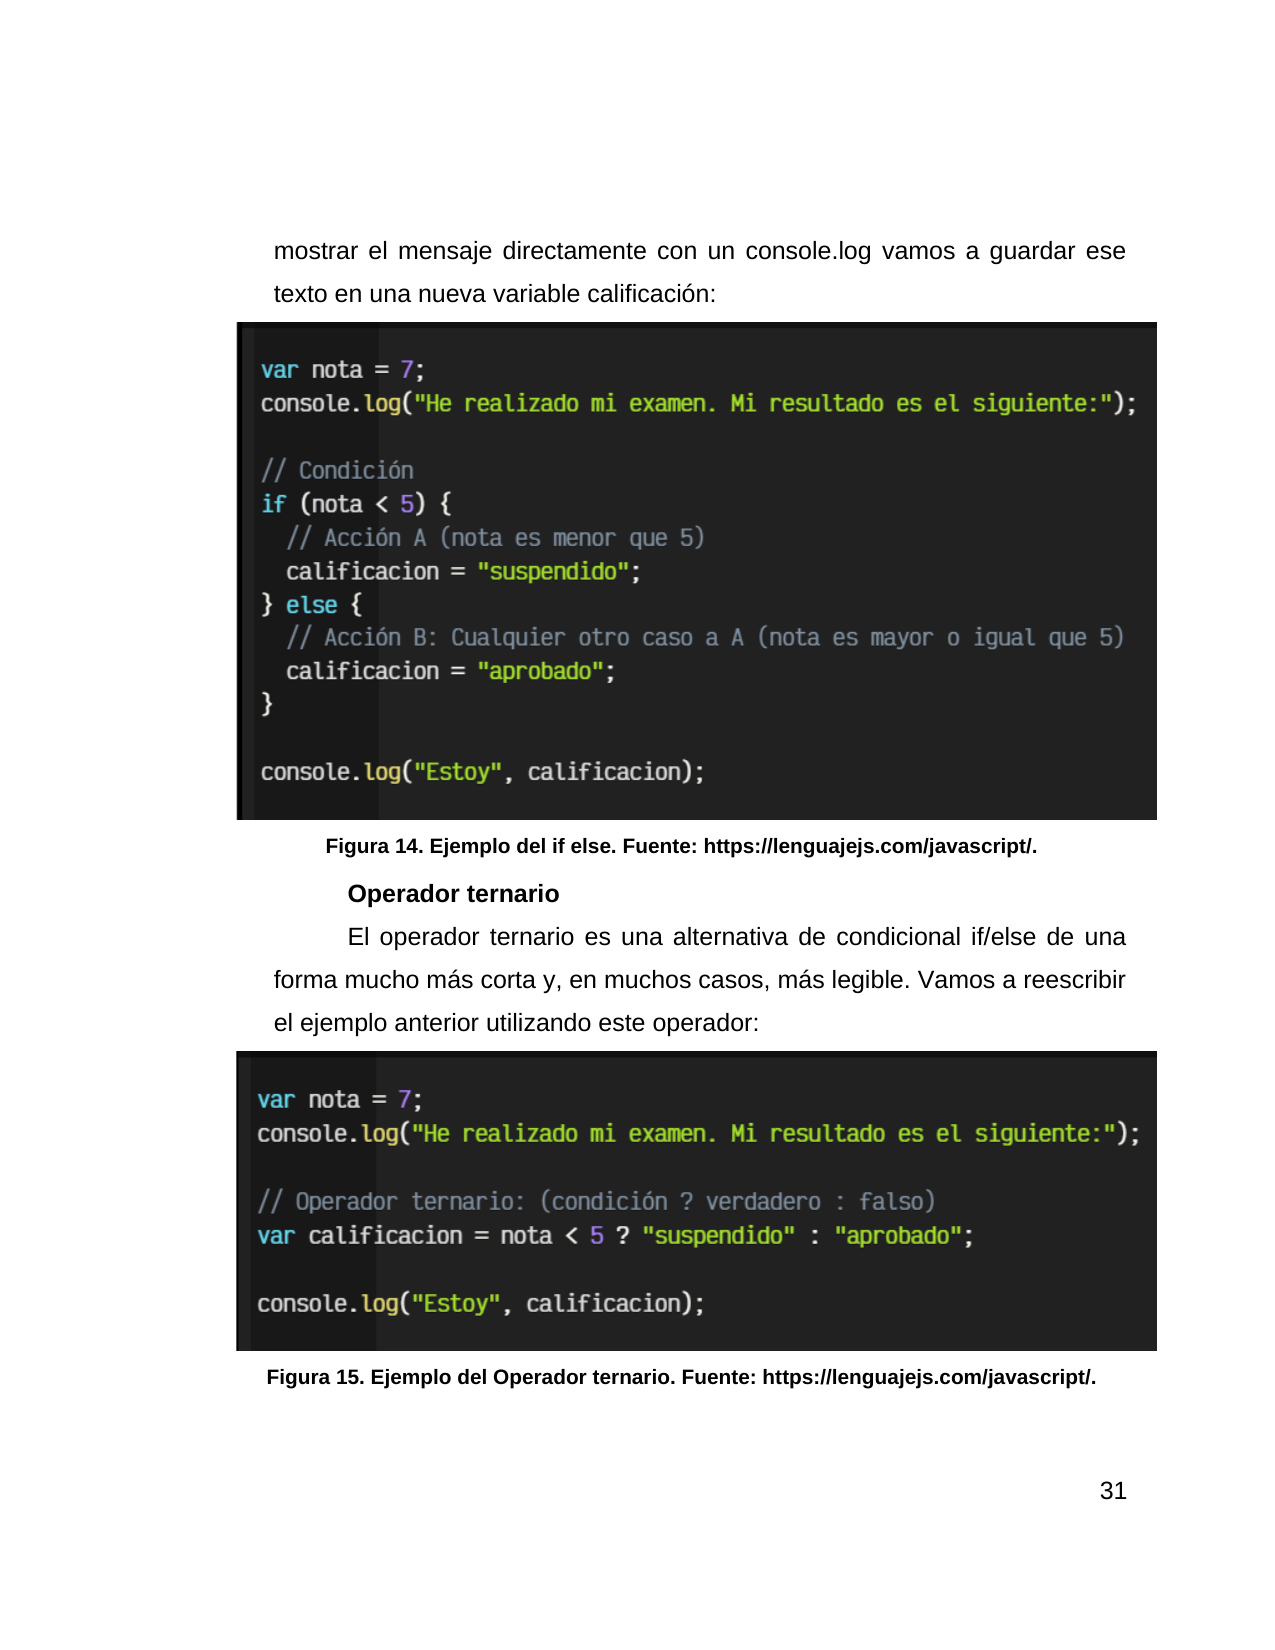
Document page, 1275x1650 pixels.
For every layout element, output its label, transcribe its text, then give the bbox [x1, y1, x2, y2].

text Figura 14. Ejemplo del if else. Fuente: https://lenguajejs.com/javascript/. [236, 834, 1127, 858]
picture [236, 1051, 1157, 1351]
text El operador ternario es una alternativa de condicional if/else de una forma mucho más corta y, en muchos casos, más legible. Vamos a reescribir el ejemplo anterior utilizando este operador: [273, 922, 1127, 1037]
text Figura 15. Ejemplo del Operador ternario. Fuente: https://lenguajejs.com/javascript/. [236, 1365, 1127, 1389]
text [273, 236, 1127, 308]
picture [236, 322, 1157, 820]
text Operador ternario [273, 878, 1127, 907]
